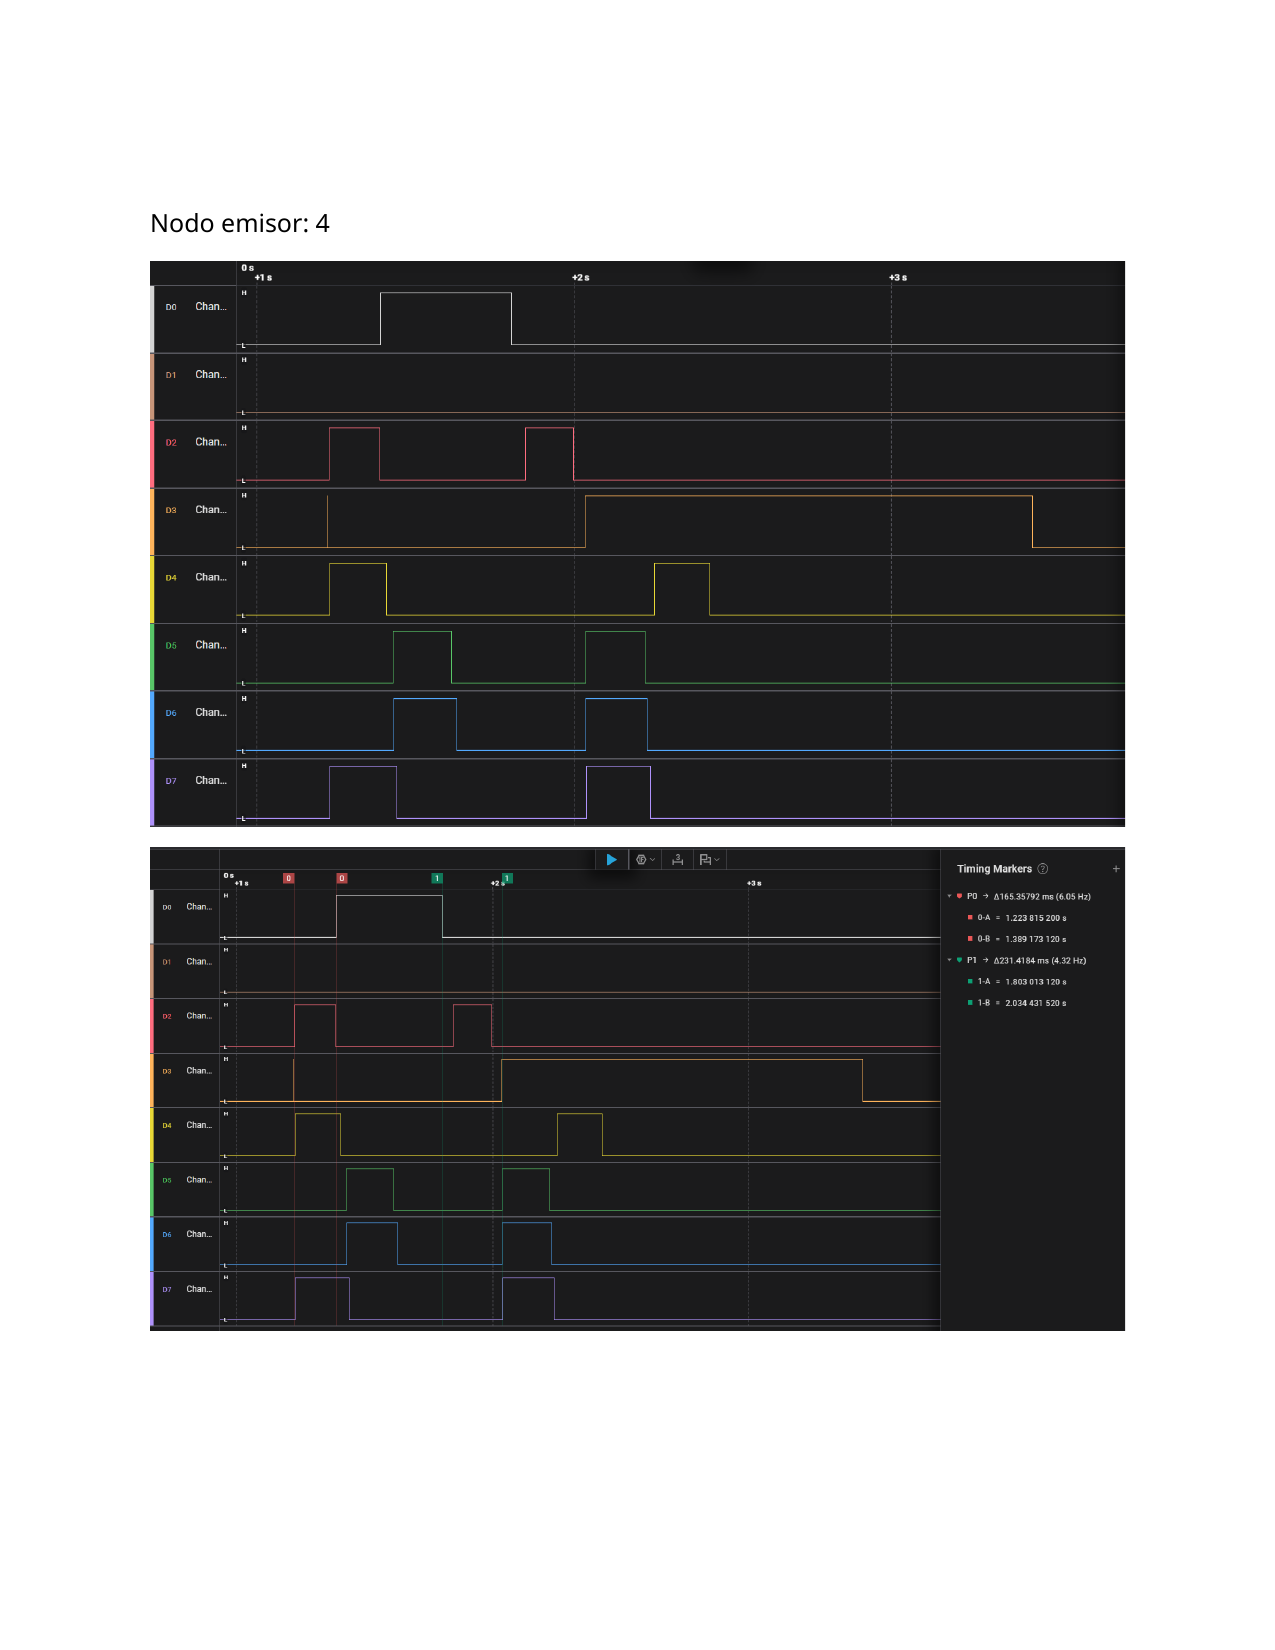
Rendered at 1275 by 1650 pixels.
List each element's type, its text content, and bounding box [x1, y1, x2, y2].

picture [150, 261, 1125, 827]
text Nodo emisor: 4 [150, 206, 1125, 240]
picture [150, 847, 1125, 1331]
